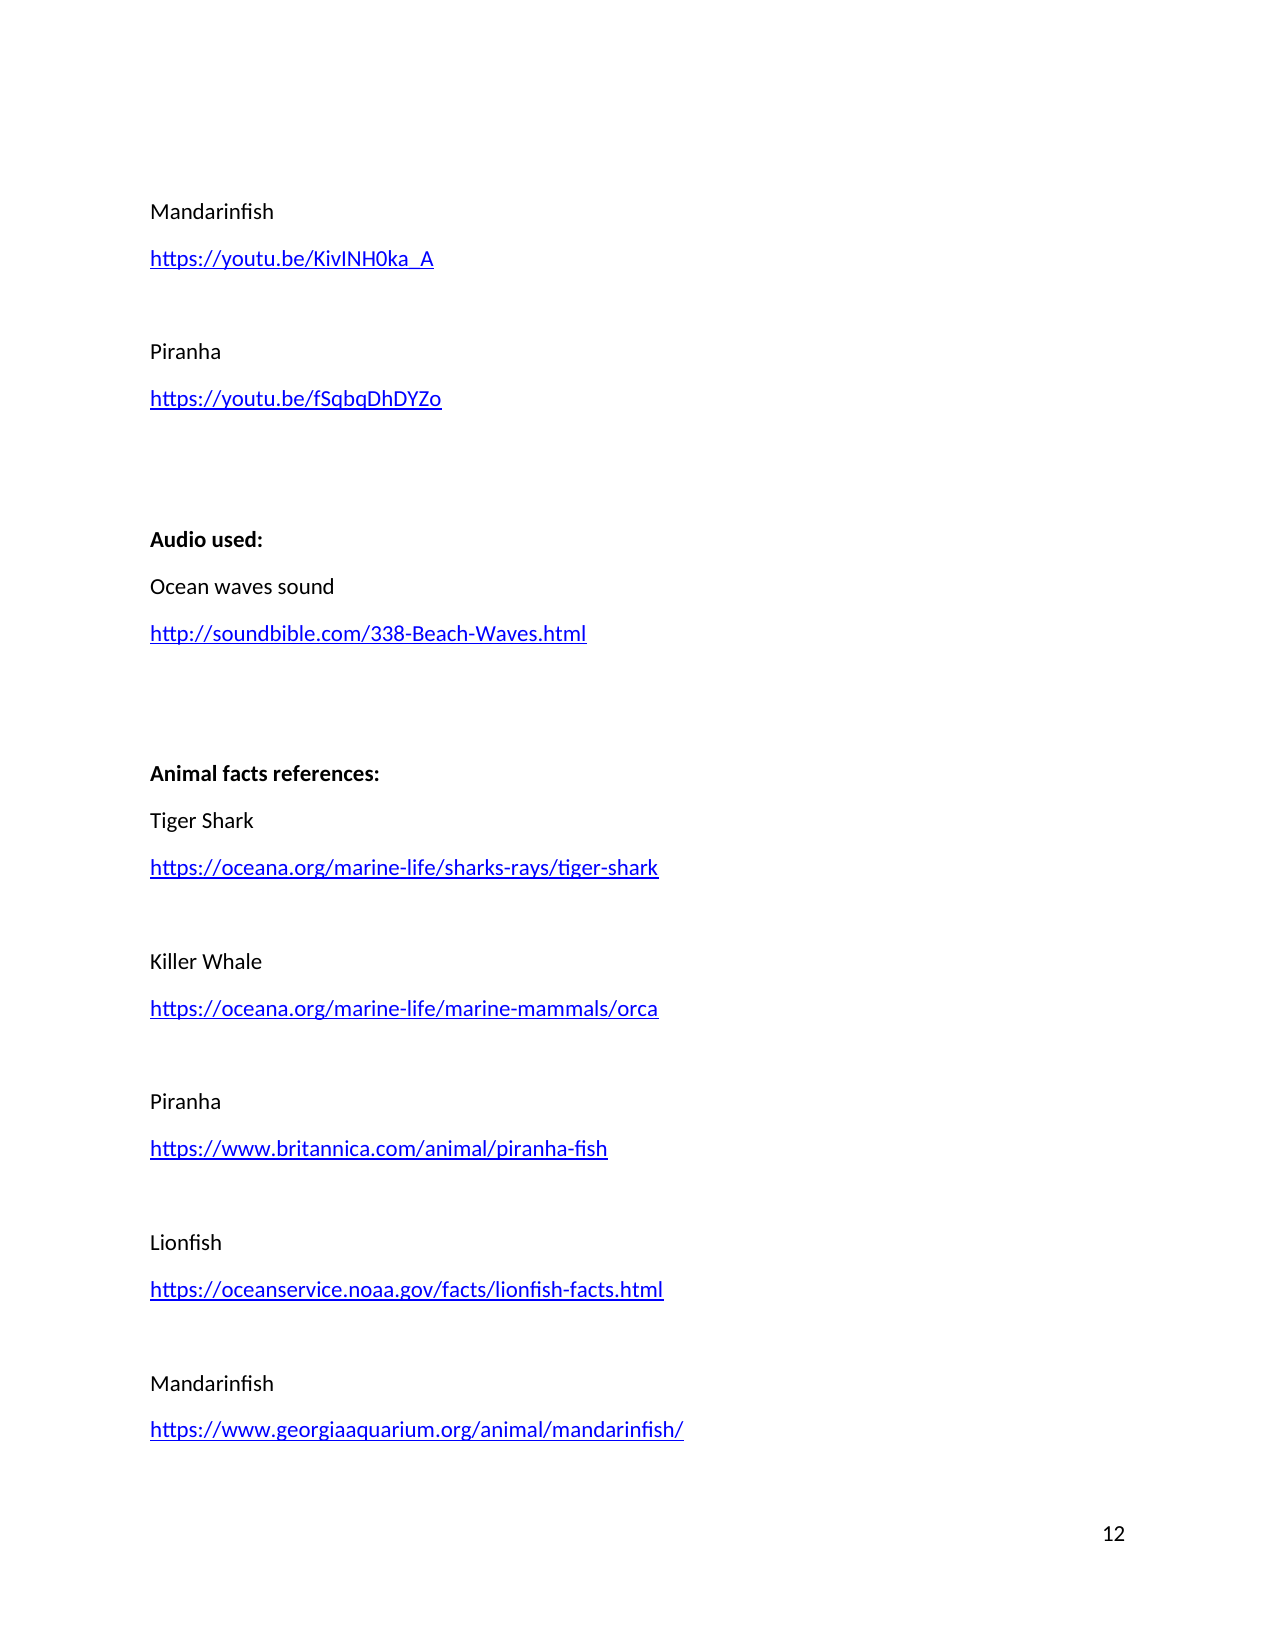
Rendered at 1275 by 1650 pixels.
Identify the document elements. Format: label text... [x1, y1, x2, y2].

text Piranha [150, 337, 1125, 366]
text Audio used: [150, 525, 1125, 553]
text Ocean waves sound [150, 572, 1125, 600]
text https://oceana.org/marine-life/sharks-rays/tiger-shark [150, 853, 1125, 881]
text https://youtu.be/KivINH0ka_A [150, 244, 1125, 272]
text Killer Whale [150, 947, 1125, 975]
text https://youtu.be/fSqbqDhDYZo [150, 384, 1125, 412]
text https://oceana.org/marine-life/marine-mammals/orca [150, 994, 1125, 1022]
text Animal facts references: [150, 759, 1125, 787]
text Piranha [150, 1087, 1125, 1116]
text https://www.georgiaaquarium.org/animal/mandarinfish/ [150, 1416, 1125, 1444]
text Tiger Shark [150, 806, 1125, 834]
text Mandarinfish [150, 197, 1125, 225]
text https://www.britannica.com/animal/piranha-fish [150, 1134, 1125, 1162]
text Lionfish [150, 1228, 1125, 1256]
text Mandarinfish [150, 1369, 1125, 1397]
text https://oceanservice.noaa.gov/facts/lionfish-facts.html [150, 1275, 1125, 1303]
text http://soundbible.com/338-Beach-Waves.html [150, 619, 1125, 647]
